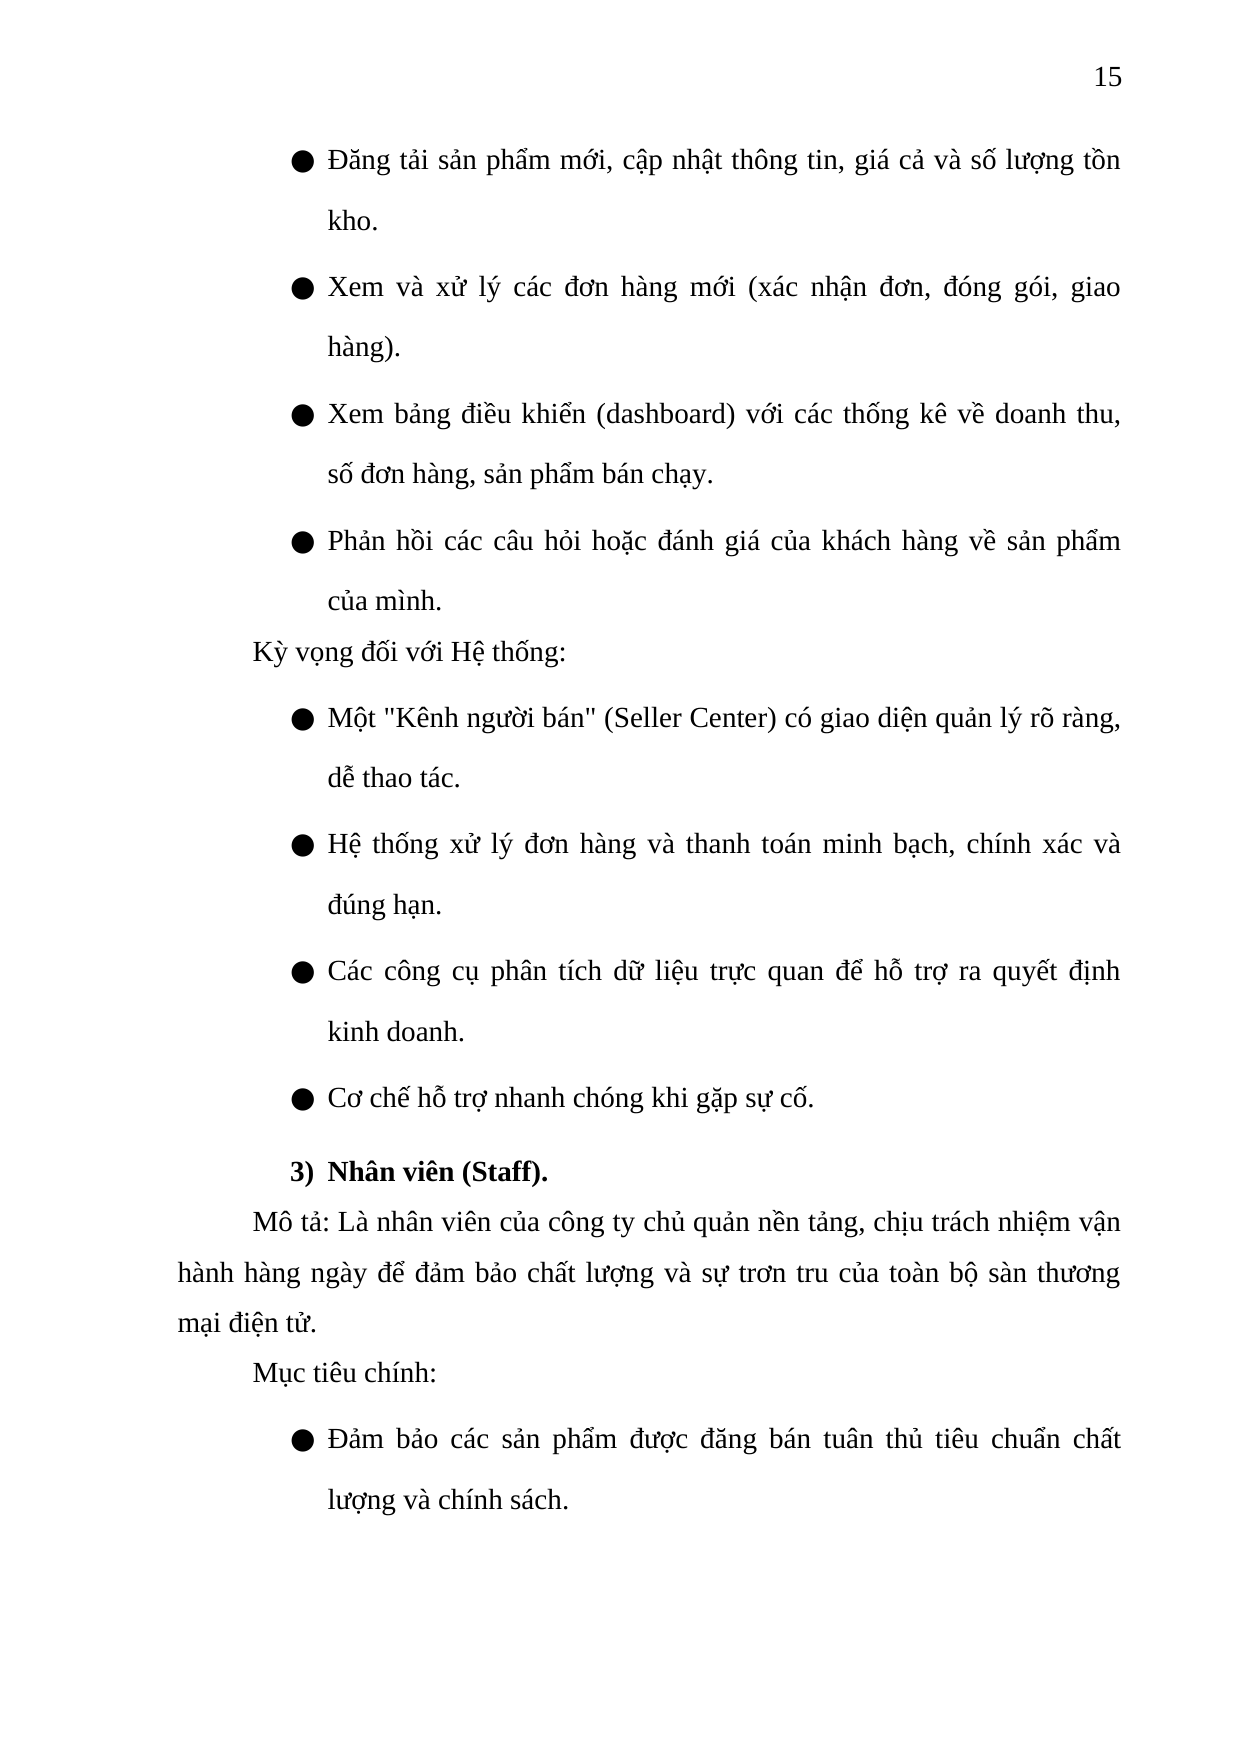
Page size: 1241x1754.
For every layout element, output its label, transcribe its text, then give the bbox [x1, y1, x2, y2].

text Mô tả: Là nhân viên của công ty chủ quản nền tảng, chịu trách nhiệm vận hành hàng ngày để đảm bảo chất lượng và sự trơn tru của toàn bộ sàn thương mại điện tử. [177, 1204, 1122, 1339]
text Mục tiêu chính: [177, 1356, 1122, 1389]
list Các công cụ phân tích dữ liệu trực quan để hỗ trợ ra quyết định kinh doanh. [290, 938, 1122, 1048]
text Kỳ vọng đối với Hệ thống: [177, 634, 1122, 667]
list Đăng tải sản phẩm mới, cập nhật thông tin, giá cả và số lượng tồn kho. [290, 126, 1122, 236]
list Cơ chế hỗ trợ nhanh chóng khi gặp sự cố. [290, 1064, 1122, 1124]
list Một "Kênh người bán" (Seller Center) có giao diện quản lý rõ ràng, dễ thao tác. [290, 684, 1122, 794]
list Nhân viên (Staff). [290, 1154, 1122, 1188]
list Xem và xử lý các đơn hàng mới (xác nhận đơn, đóng gói, giao hàng). [290, 253, 1122, 363]
list Xem bảng điều khiển (dashboard) với các thống kê về doanh thu, số đơn hàng, sản phẩm bán chạy. [290, 380, 1122, 490]
list Phản hồi các câu hỏi hoặc đánh giá của khách hàng về sản phẩm của mình. [290, 507, 1122, 617]
list Đảm bảo các sản phẩm được đăng bán tuân thủ tiêu chuẩn chất lượng và chính sách. [290, 1406, 1122, 1516]
list Hệ thống xử lý đơn hàng và thanh toán minh bạch, chính xác và đúng hạn. [290, 811, 1122, 921]
